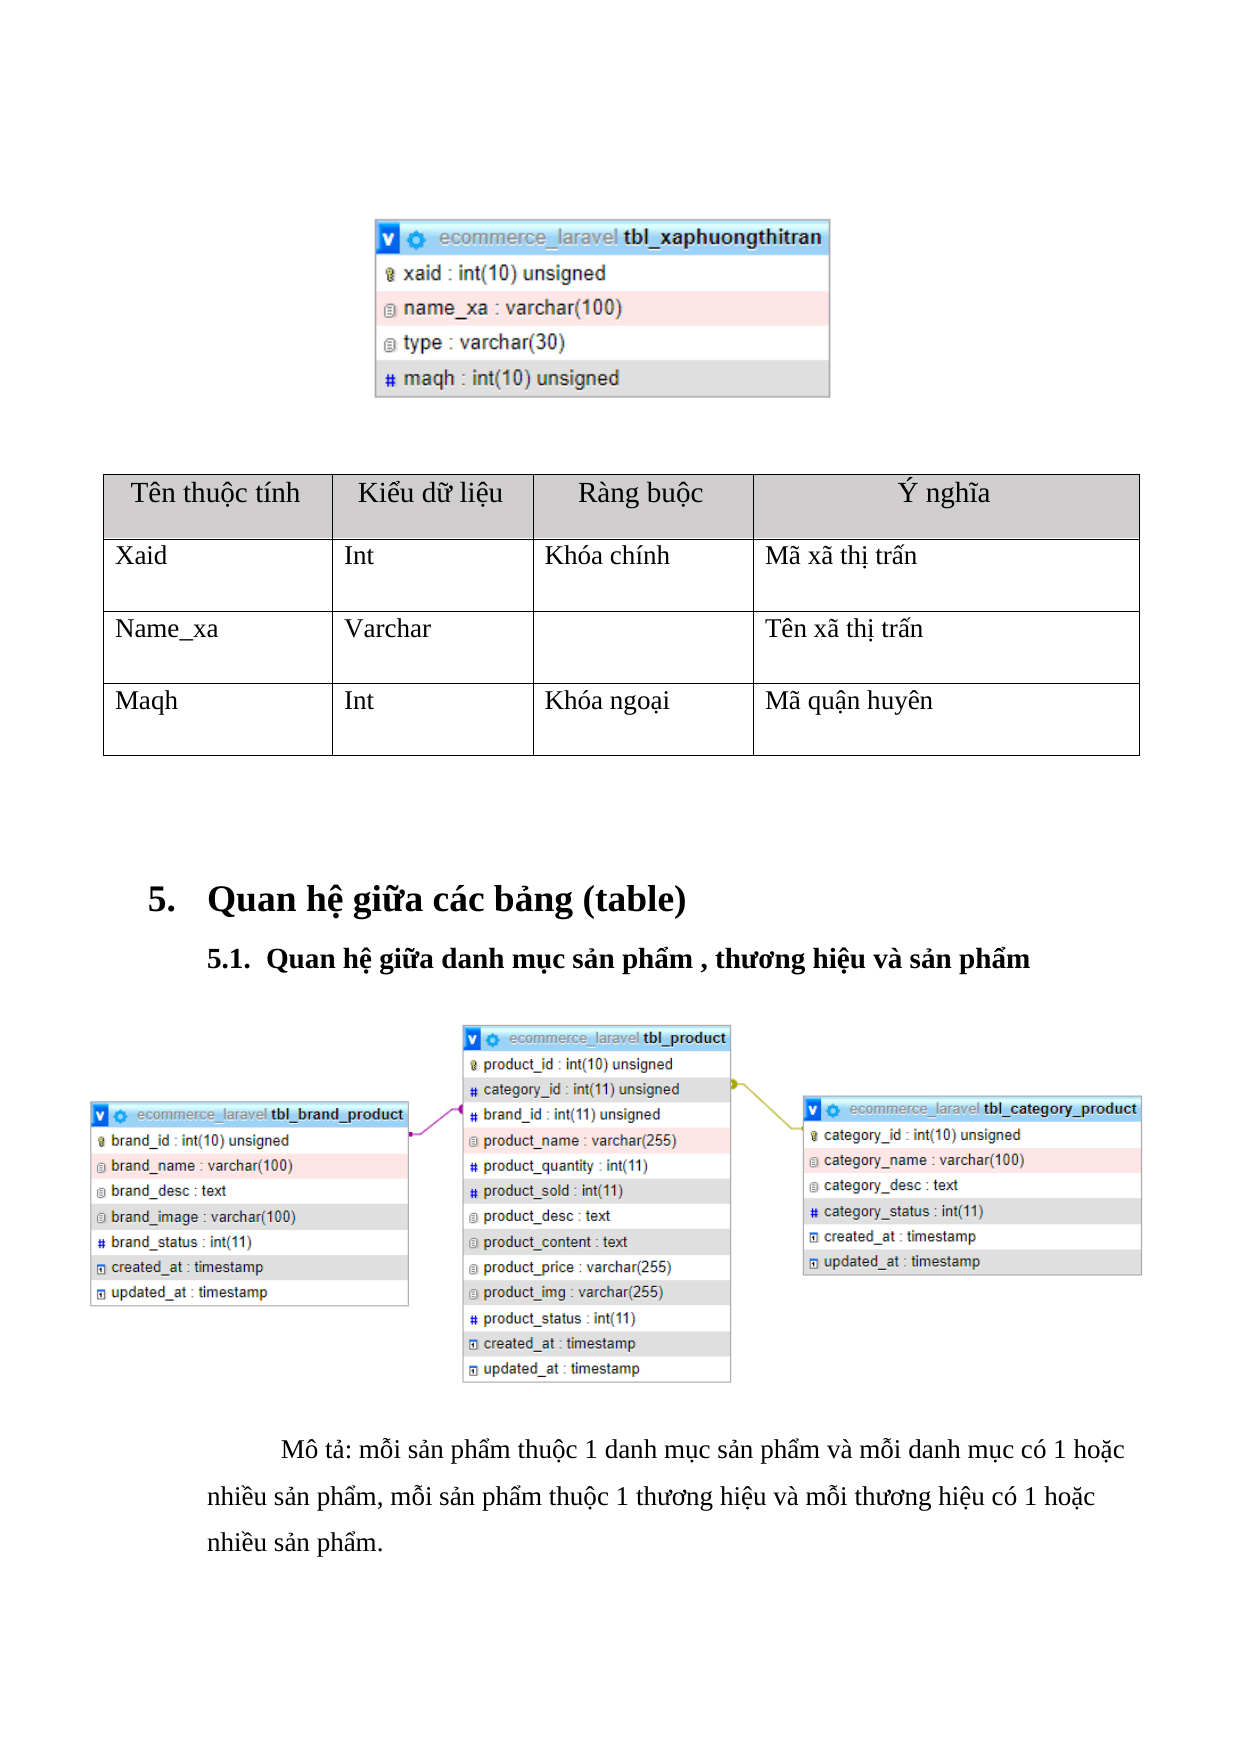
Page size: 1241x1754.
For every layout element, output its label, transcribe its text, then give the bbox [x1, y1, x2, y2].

list Quan hệ giữa danh mục sản phẩm , thương hiệu và sản phẩm [207, 941, 1144, 975]
table_header Kiểu dữ liệu [333, 475, 533, 538]
picture [88, 1009, 1148, 1401]
table_header Tên thuộc tính [104, 475, 332, 538]
table_cell Mã quận huyên [754, 684, 1139, 755]
table_cell Maqh [104, 684, 332, 755]
table_cell Khóa chính [534, 540, 753, 611]
table_cell Int [333, 540, 533, 611]
table_cell [534, 612, 753, 683]
list Quan hệ giữa các bảng (table) [148, 877, 1138, 920]
table_cell Varchar [333, 612, 533, 683]
table_cell Mã xã thị trấn [754, 540, 1139, 611]
table_cell Xaid [104, 540, 332, 611]
table_header Ràng buộc [534, 475, 753, 538]
text Mô tả: mỗi sản phẩm thuộc 1 danh mục sản phẩm và mỗi danh mục có 1 hoặc nhiều sản phẩm, mỗi sản phẩm thuộc 1 thương hiệu và mỗi thương hiệu có 1 hoặc nhiều sản phẩm. [207, 1433, 1144, 1557]
picture [339, 177, 887, 445]
table_header Ý nghĩa [754, 475, 1139, 538]
table_cell Khóa ngoại [534, 684, 753, 755]
table_cell Tên xã thị trấn [754, 612, 1139, 683]
table_cell Int [333, 684, 533, 755]
table_cell Name_xa [104, 612, 332, 683]
